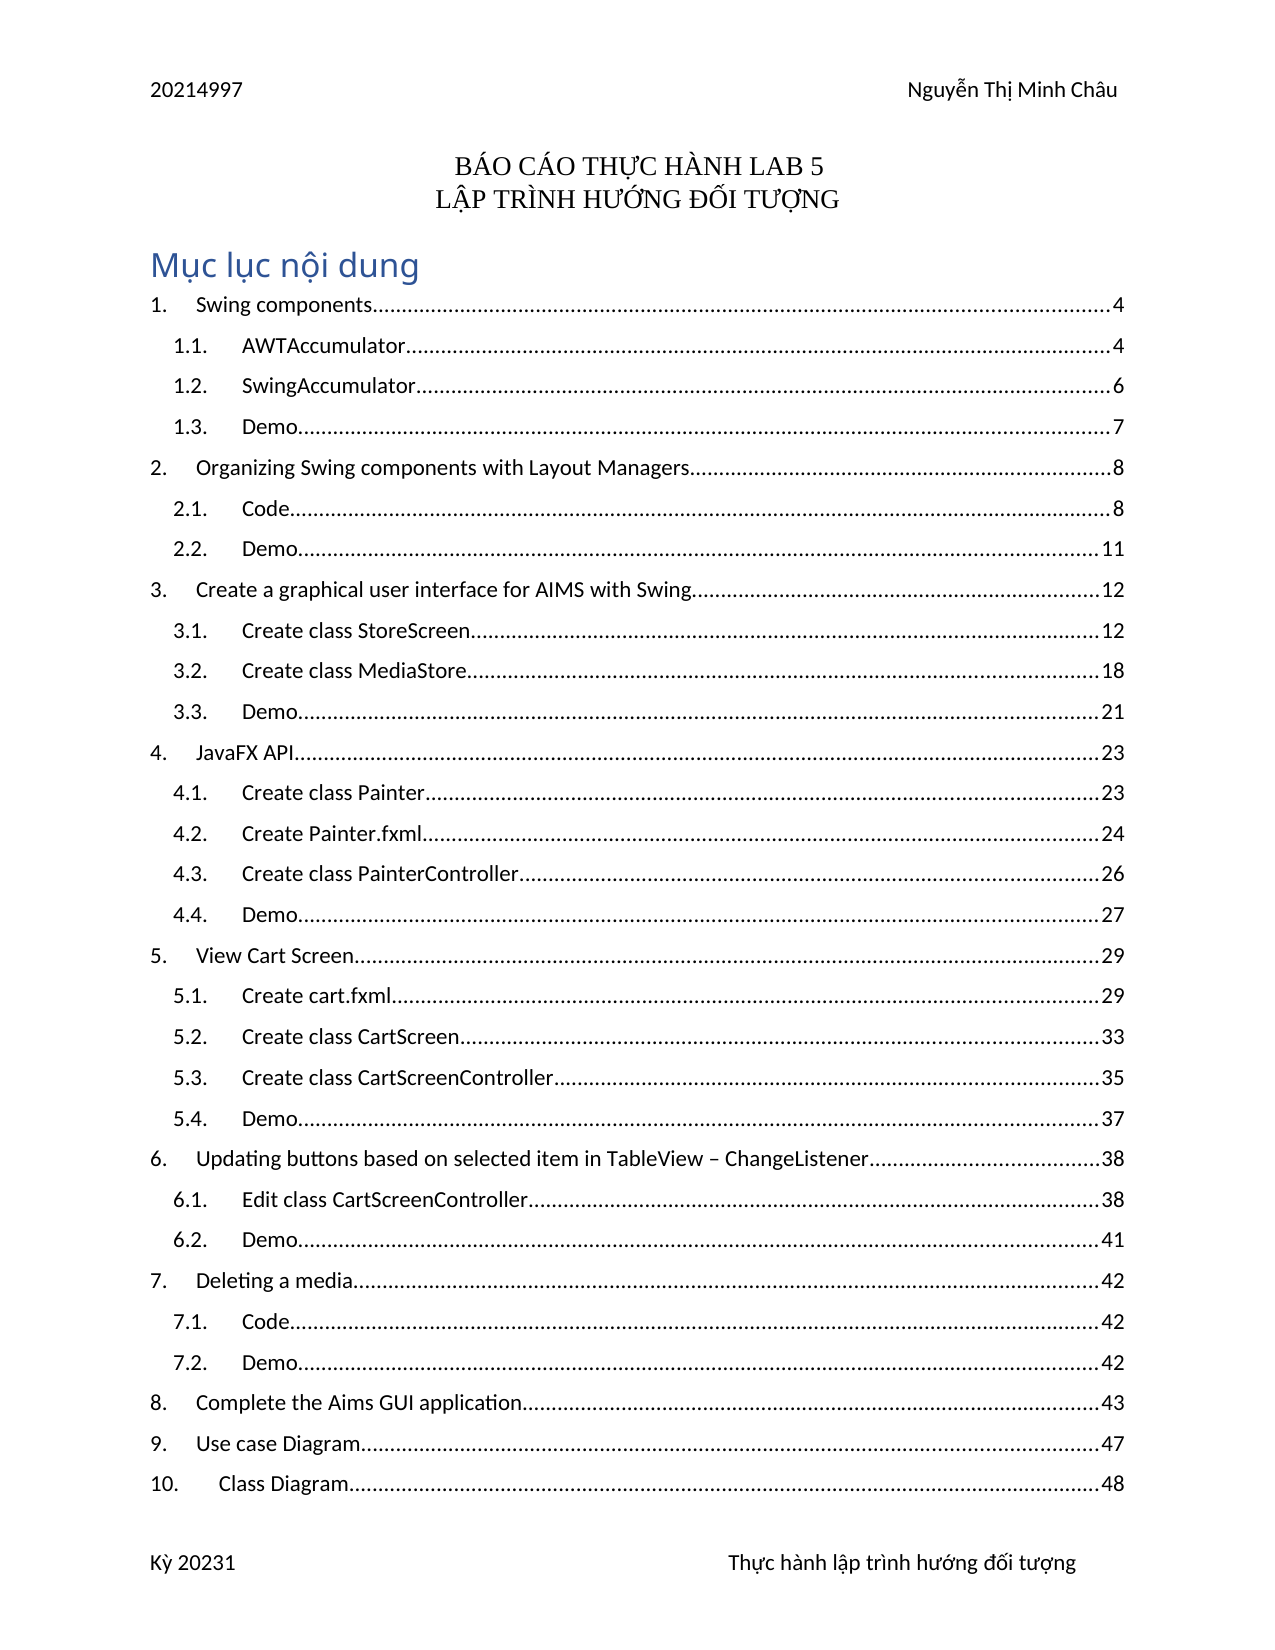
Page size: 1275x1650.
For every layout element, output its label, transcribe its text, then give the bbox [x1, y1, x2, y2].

text BÁO CÁO THỰC HÀNH LAB 5 LẬP TRÌNH HƯỚNG ĐỐI TƯỢNG [435, 150, 840, 214]
text Mục lục nội dung [150, 242, 1135, 287]
